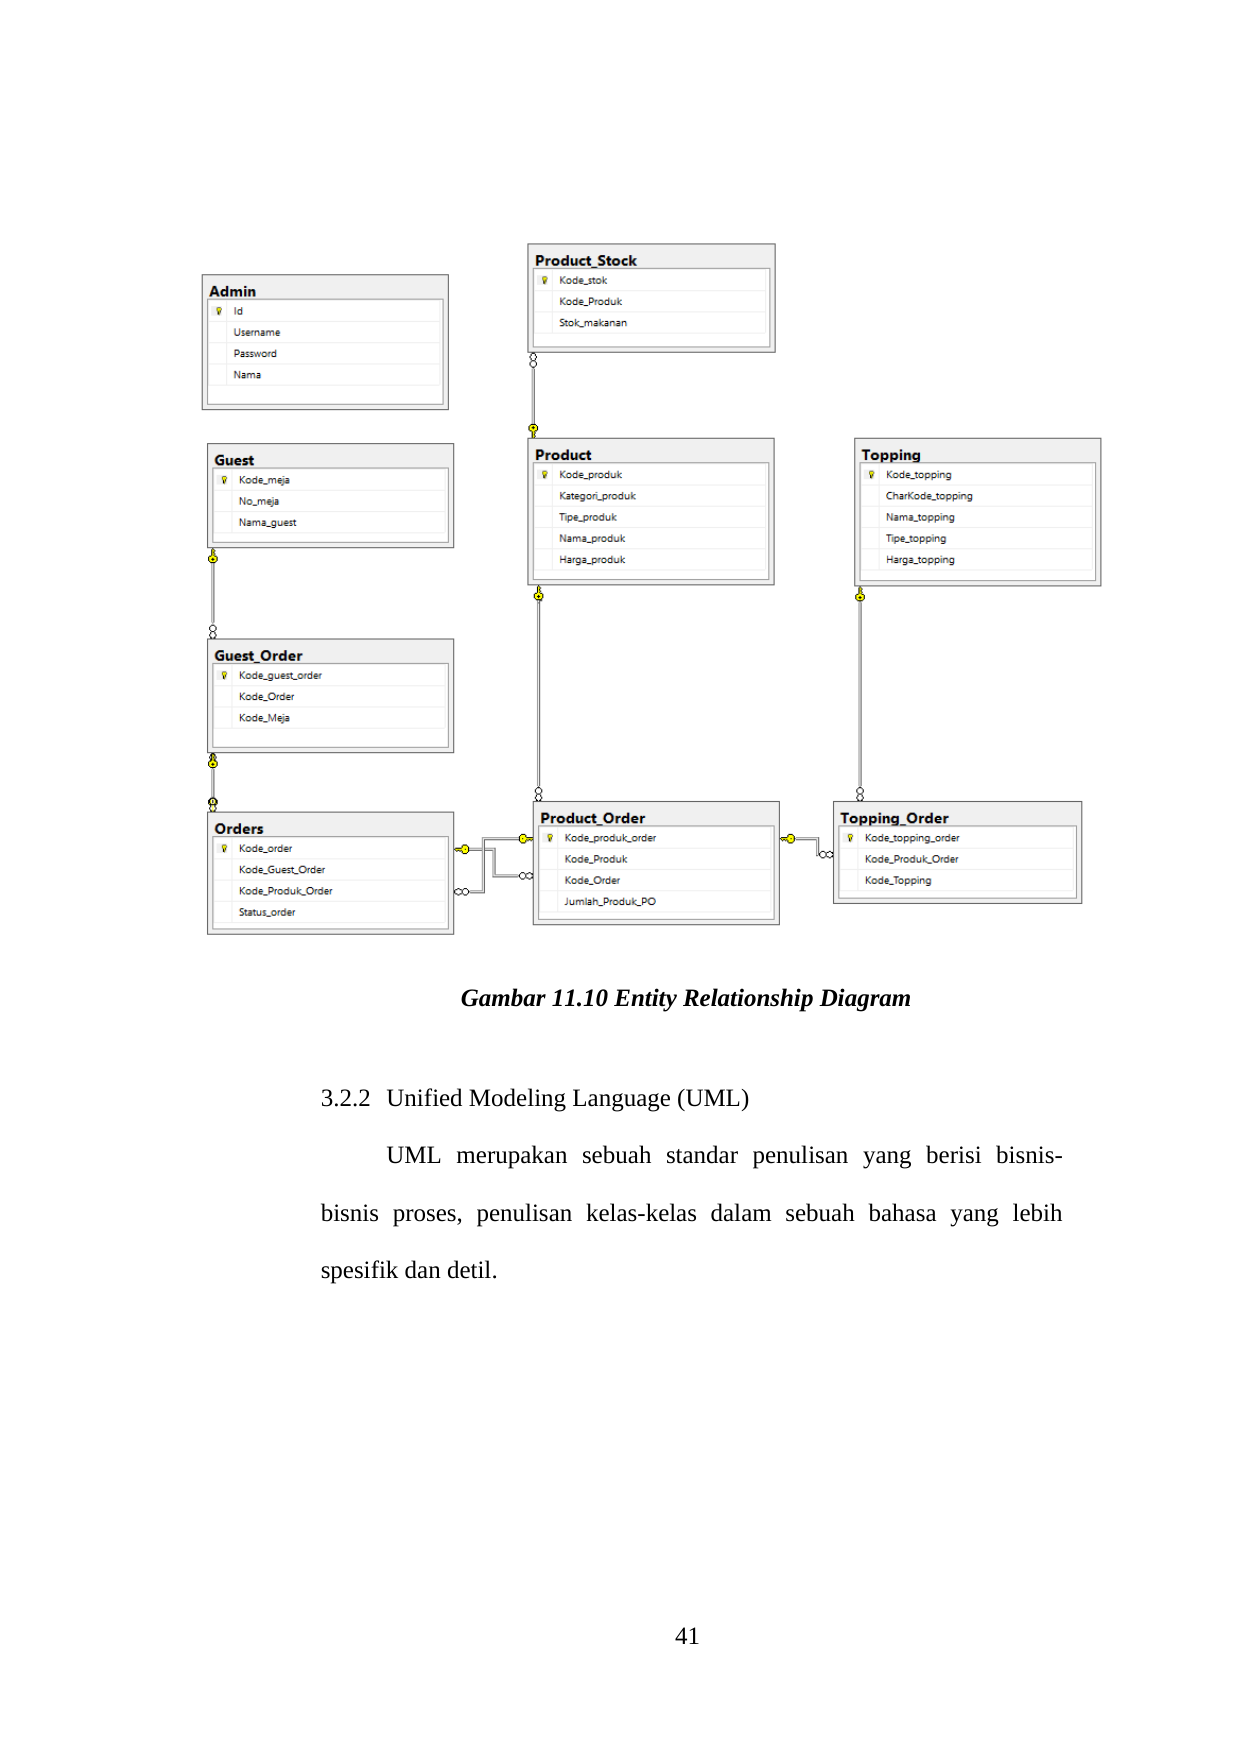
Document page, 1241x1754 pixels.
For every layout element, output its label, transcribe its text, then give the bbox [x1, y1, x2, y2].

picture [189, 236, 1111, 955]
text UML merupakan sebuah standar penulisan yang berisi bisnis-bisnis proses, penulisan kelas-kelas dalam sebuah bahasa yang lebih spesifik dan detil. [321, 1140, 1063, 1284]
text Unified Modeling Language (UML) [321, 1083, 1063, 1111]
